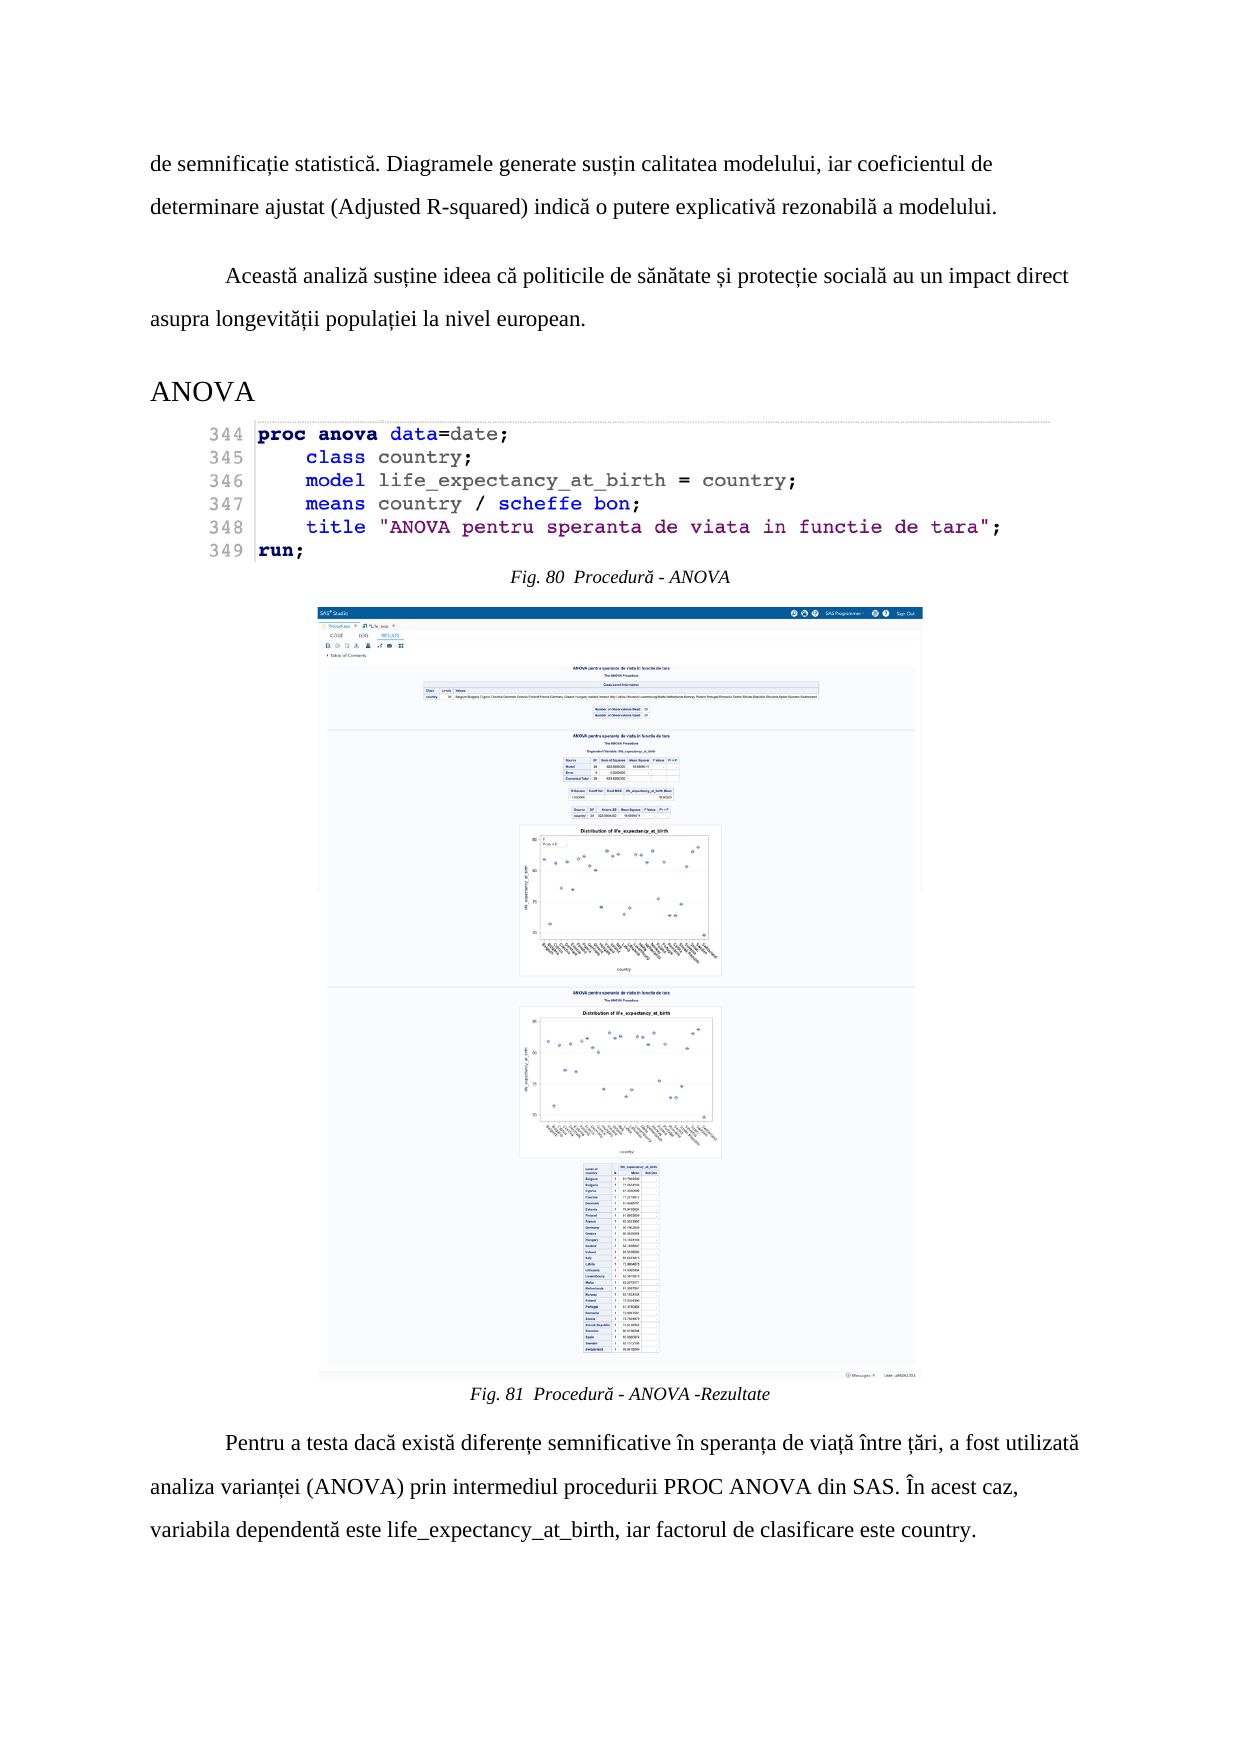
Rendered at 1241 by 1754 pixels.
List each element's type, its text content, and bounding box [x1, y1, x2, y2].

text Fig. 80 Procedură - ANOVA [150, 566, 1090, 587]
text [150, 150, 1094, 220]
text Această analiză susține ideea că politicile de sănătate și protecție socială au un impact direct asupra longevității populației la nivel european. [150, 262, 1094, 332]
text Fig. 81 Procedură - ANOVA -Rezultate [150, 1383, 1090, 1404]
picture [190, 420, 1051, 562]
subtitle ANOVA [150, 374, 1090, 407]
text Pentru a testa dacă există diferențe semnificative în speranța de viață între țări, a fost utilizată analiza varianței (ANOVA) prin intermediul procedurii PROC ANOVA din SAS. În acest caz, variabila dependentă este life_expectancy_at_birth, iar factorul de clasificare este country. [150, 1429, 1094, 1543]
picture [317, 607, 923, 1379]
